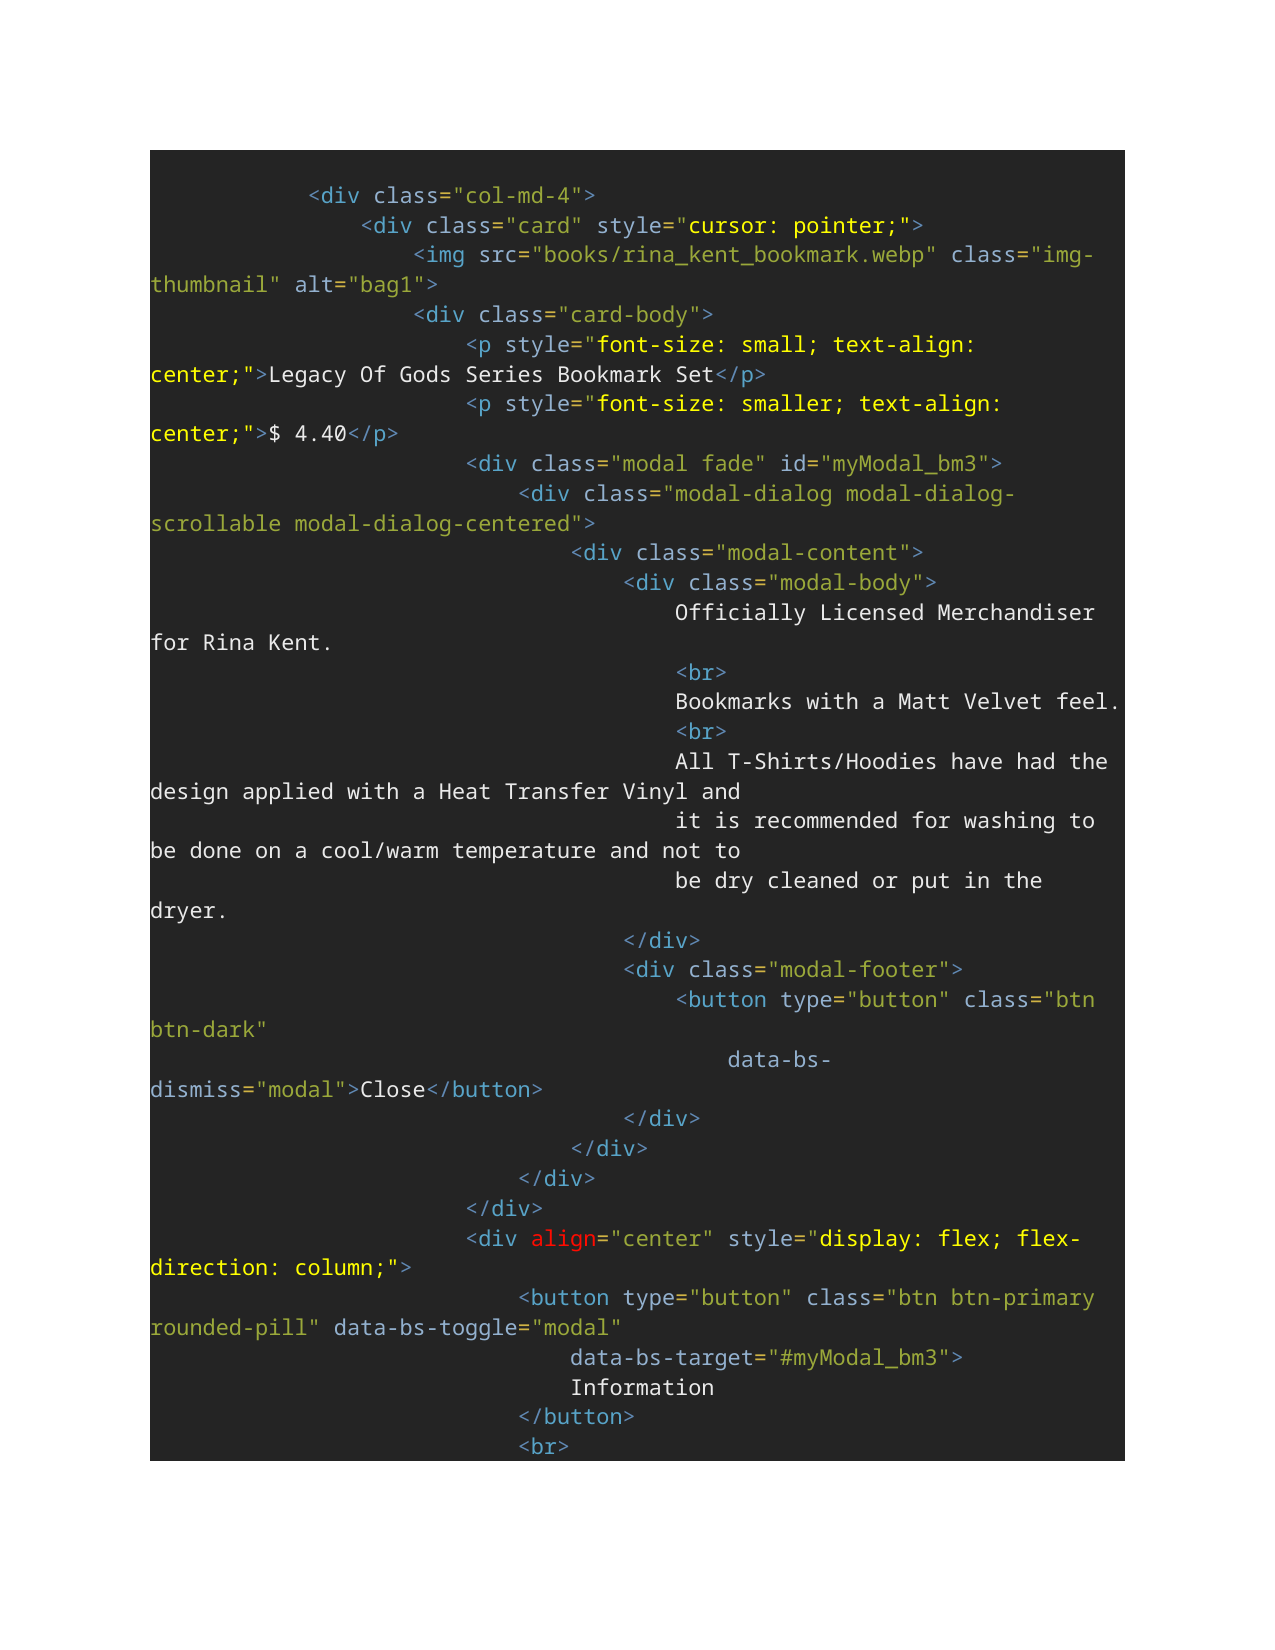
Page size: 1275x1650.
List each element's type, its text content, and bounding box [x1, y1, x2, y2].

text <div class="card-body"> [150, 299, 1125, 329]
text Officially Licensed Merchandiser for Rina Kent. [150, 597, 1125, 656]
text </div> [150, 924, 1125, 954]
text <div align="center" style="display: flex; flex-direction: column;"> [150, 1222, 1125, 1282]
text Bookmarks with a Matt Velvet feel. [150, 686, 1125, 716]
text <img src="books/rina_kent_bookmark.webp" class="img-thumbnail" alt="bag1"> [150, 239, 1125, 299]
text be dry cleaned or put in the dryer. [150, 865, 1125, 924]
text <p style="font-size: smaller; text-align: center;">$ 4.40</p> [150, 388, 1125, 448]
text <div class="col-md-4"> [150, 180, 1125, 209]
text <div class="modal-body"> [150, 567, 1125, 597]
text <div class="modal-content"> [150, 537, 1125, 567]
text <p style="font-size: small; text-align: center;">Legacy Of Gods Series Bookmark Set</p> [150, 329, 1125, 388]
text <div class="modal fade" id="myModal_bm3"> [150, 448, 1125, 478]
text <br> [150, 1431, 1125, 1461]
text </div> [150, 1133, 1125, 1163]
text </button> [150, 1401, 1125, 1431]
text it is recommended for washing to be done on a cool/warm temperature and not to [150, 805, 1125, 865]
text <button type="button" class="btn btn-primary rounded-pill" data-bs-toggle="modal" [150, 1282, 1125, 1342]
text </div> [150, 1193, 1125, 1222]
text <button type="button" class="btn btn-dark" [150, 984, 1125, 1044]
text <div class="card" style="cursor: pointer;"> [150, 209, 1125, 239]
text data-bs-dismiss="modal">Close</button> [150, 1044, 1125, 1103]
text data-bs-target="#myModal_bm3"> [150, 1342, 1125, 1371]
text </div> [150, 1103, 1125, 1133]
text <div class="modal-dialog modal-dialog-scrollable modal-dialog-centered"> [150, 478, 1125, 537]
text All T-Shirts/Hoodies have had the design applied with a Heat Transfer Vinyl and [150, 746, 1125, 805]
text </div> [150, 1163, 1125, 1193]
text <br> [150, 716, 1125, 746]
text <div class="modal-footer"> [150, 954, 1125, 984]
text <br> [150, 656, 1125, 686]
text Information [150, 1371, 1125, 1401]
